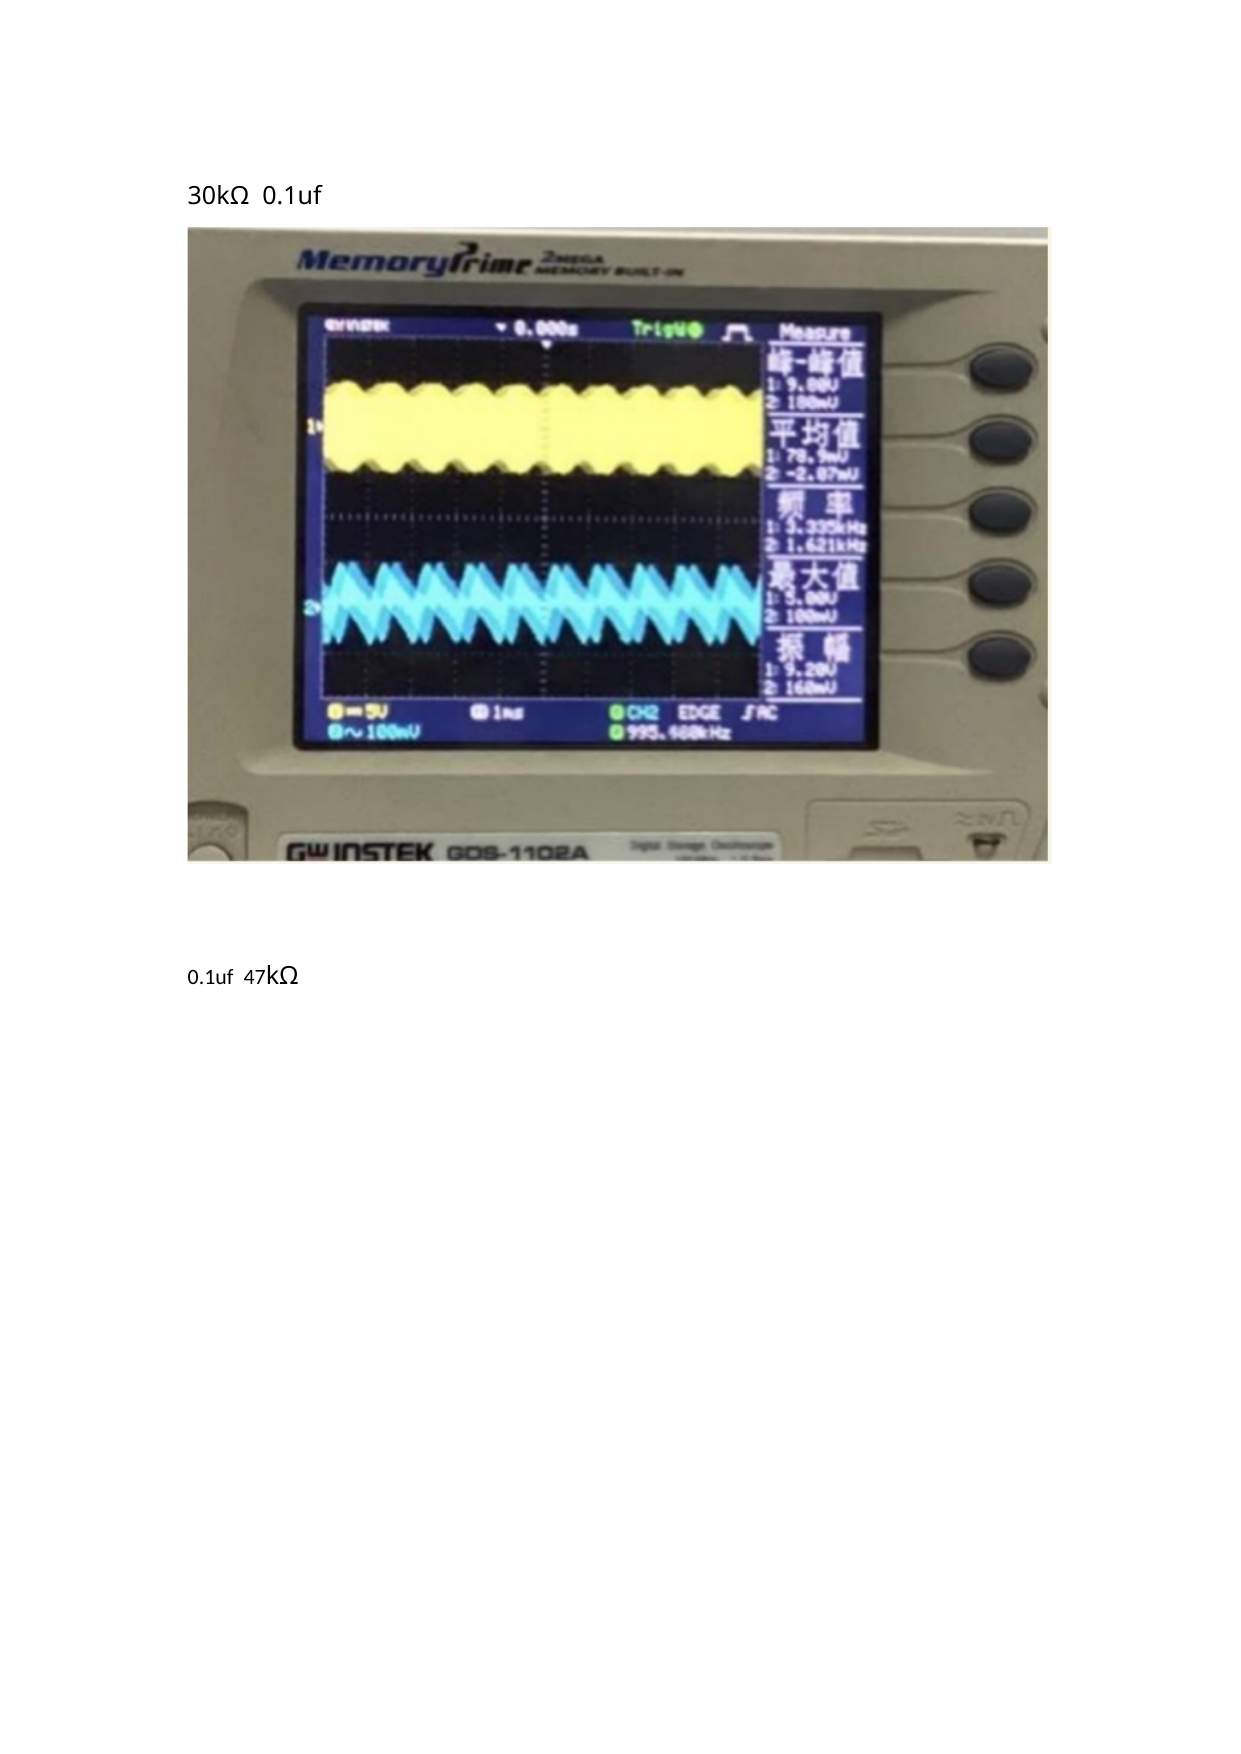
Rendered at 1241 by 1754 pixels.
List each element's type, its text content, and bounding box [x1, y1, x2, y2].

list 30kΩ 0.1uf [187, 162, 1053, 227]
picture [187, 227, 1052, 864]
list 0.1uf 47kΩ [187, 942, 1053, 1007]
